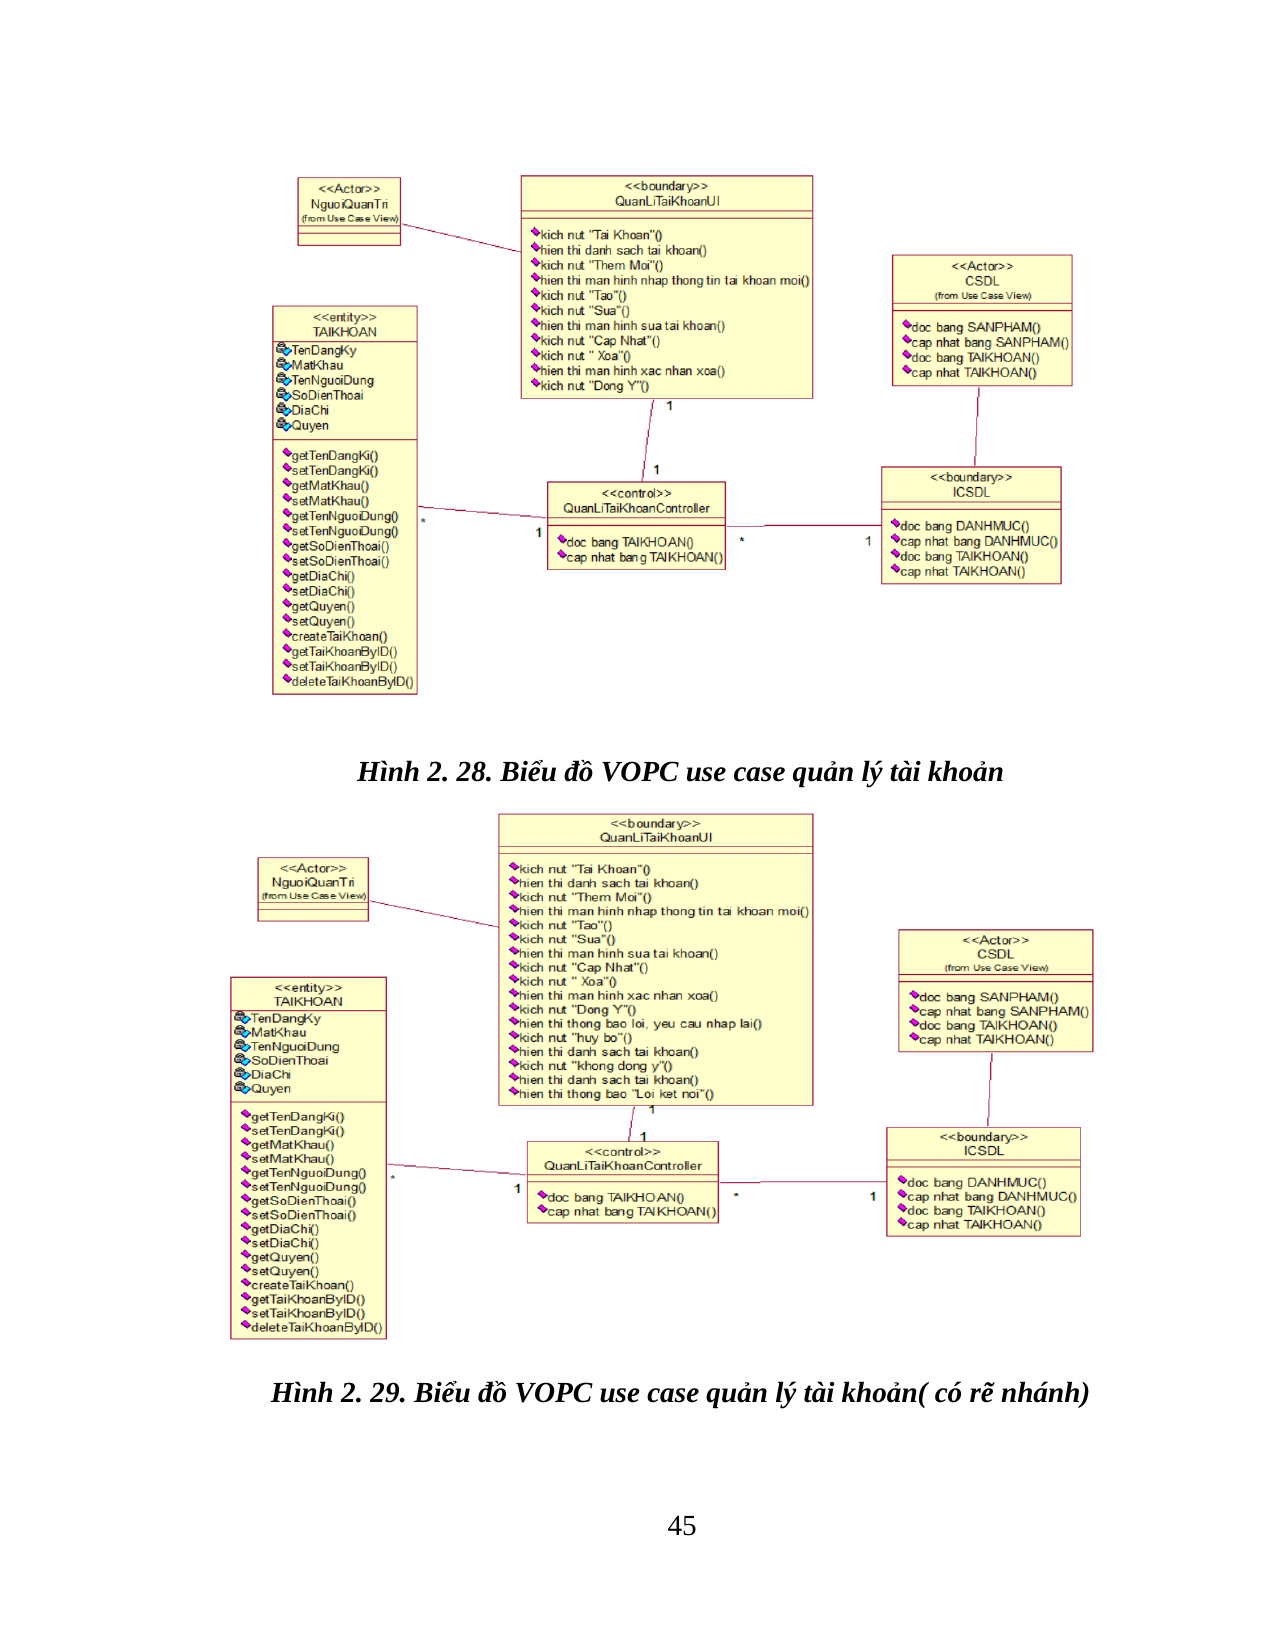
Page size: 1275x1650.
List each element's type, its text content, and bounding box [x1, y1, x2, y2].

text Hình 2. 28. Biểu đồ VOPC use case quản lý tài khoản [207, 754, 1157, 788]
text Hình 2. 29. Biểu đồ VOPC use case quản lý tài khoản( có rẽ nhánh) [207, 1375, 1157, 1409]
